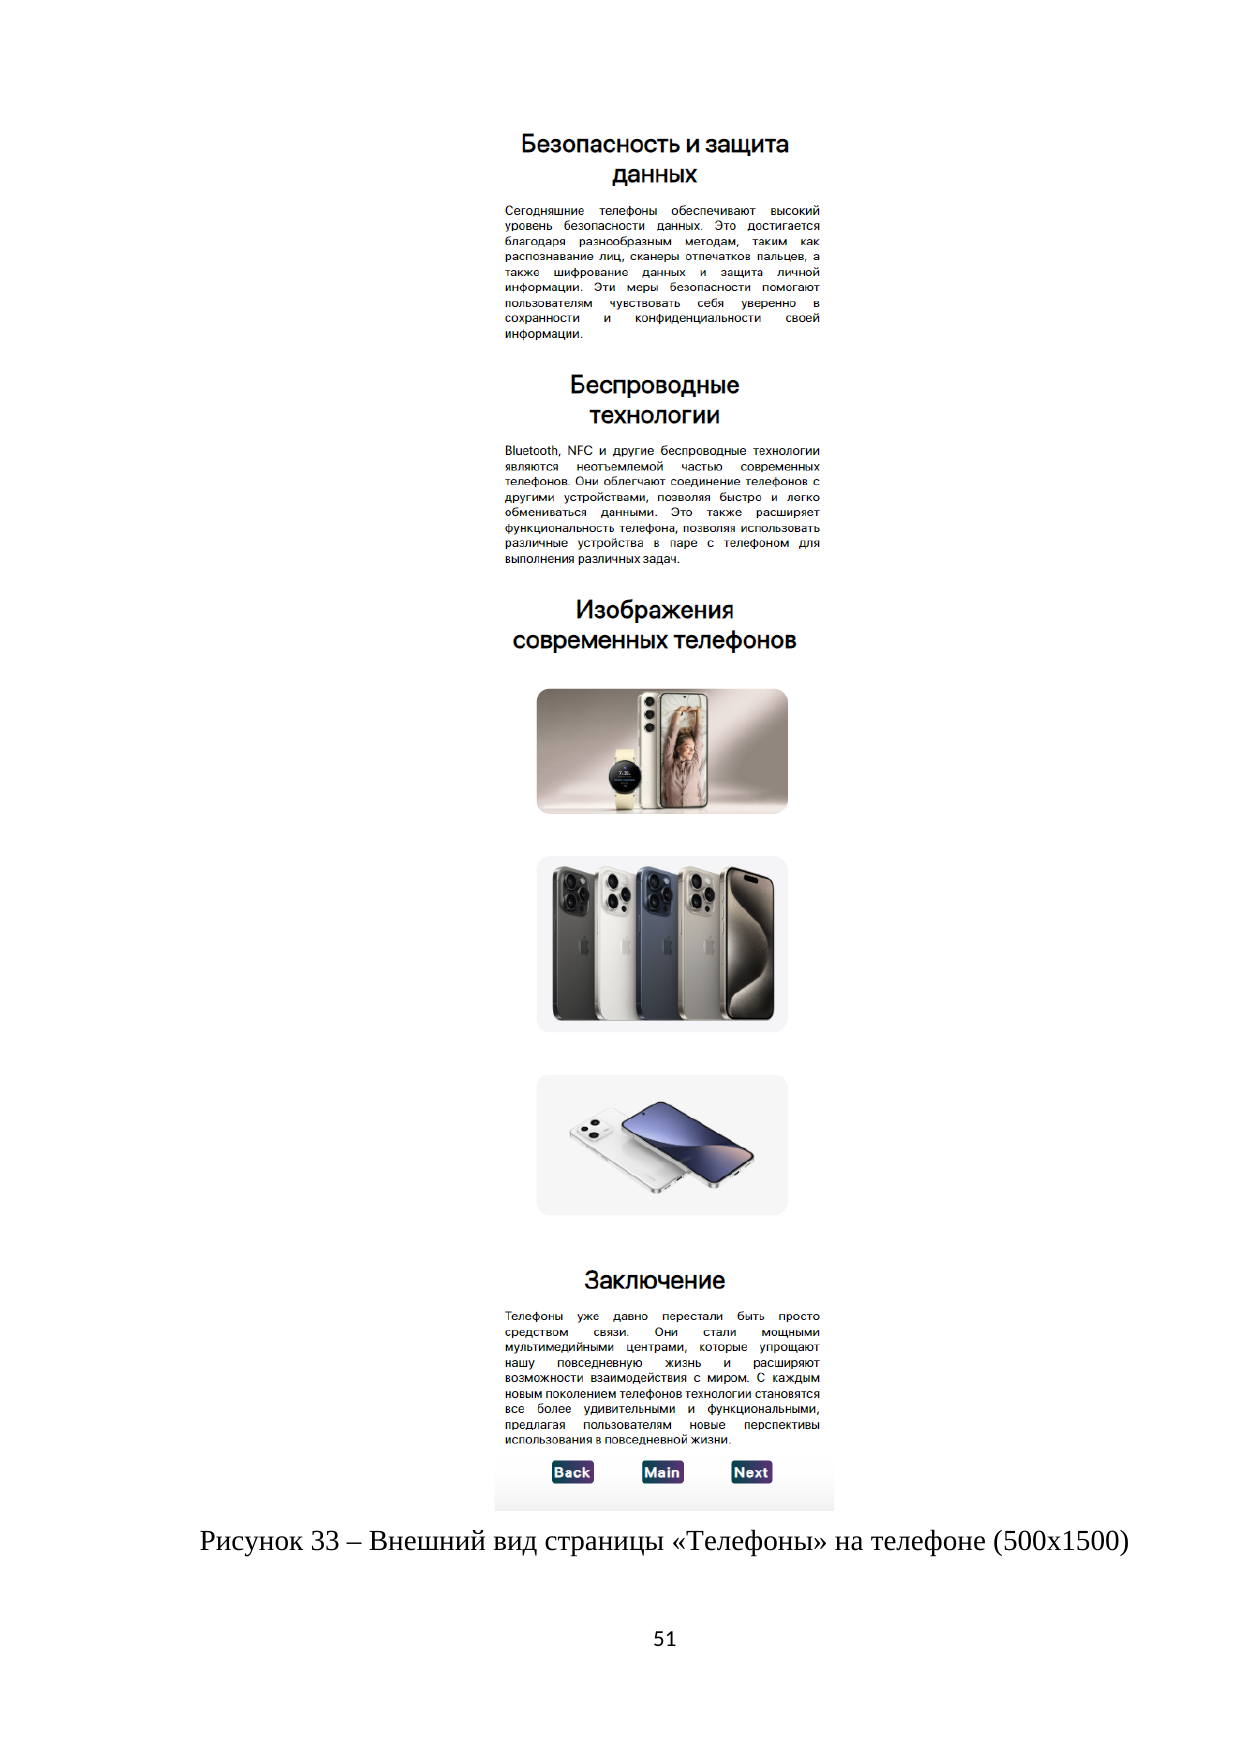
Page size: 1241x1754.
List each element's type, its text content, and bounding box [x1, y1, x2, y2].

text Рисунок 33 – Внешний вид страницы «Телефоны» на телефоне (500х1500) [177, 1523, 1152, 1556]
picture [494, 118, 835, 1511]
